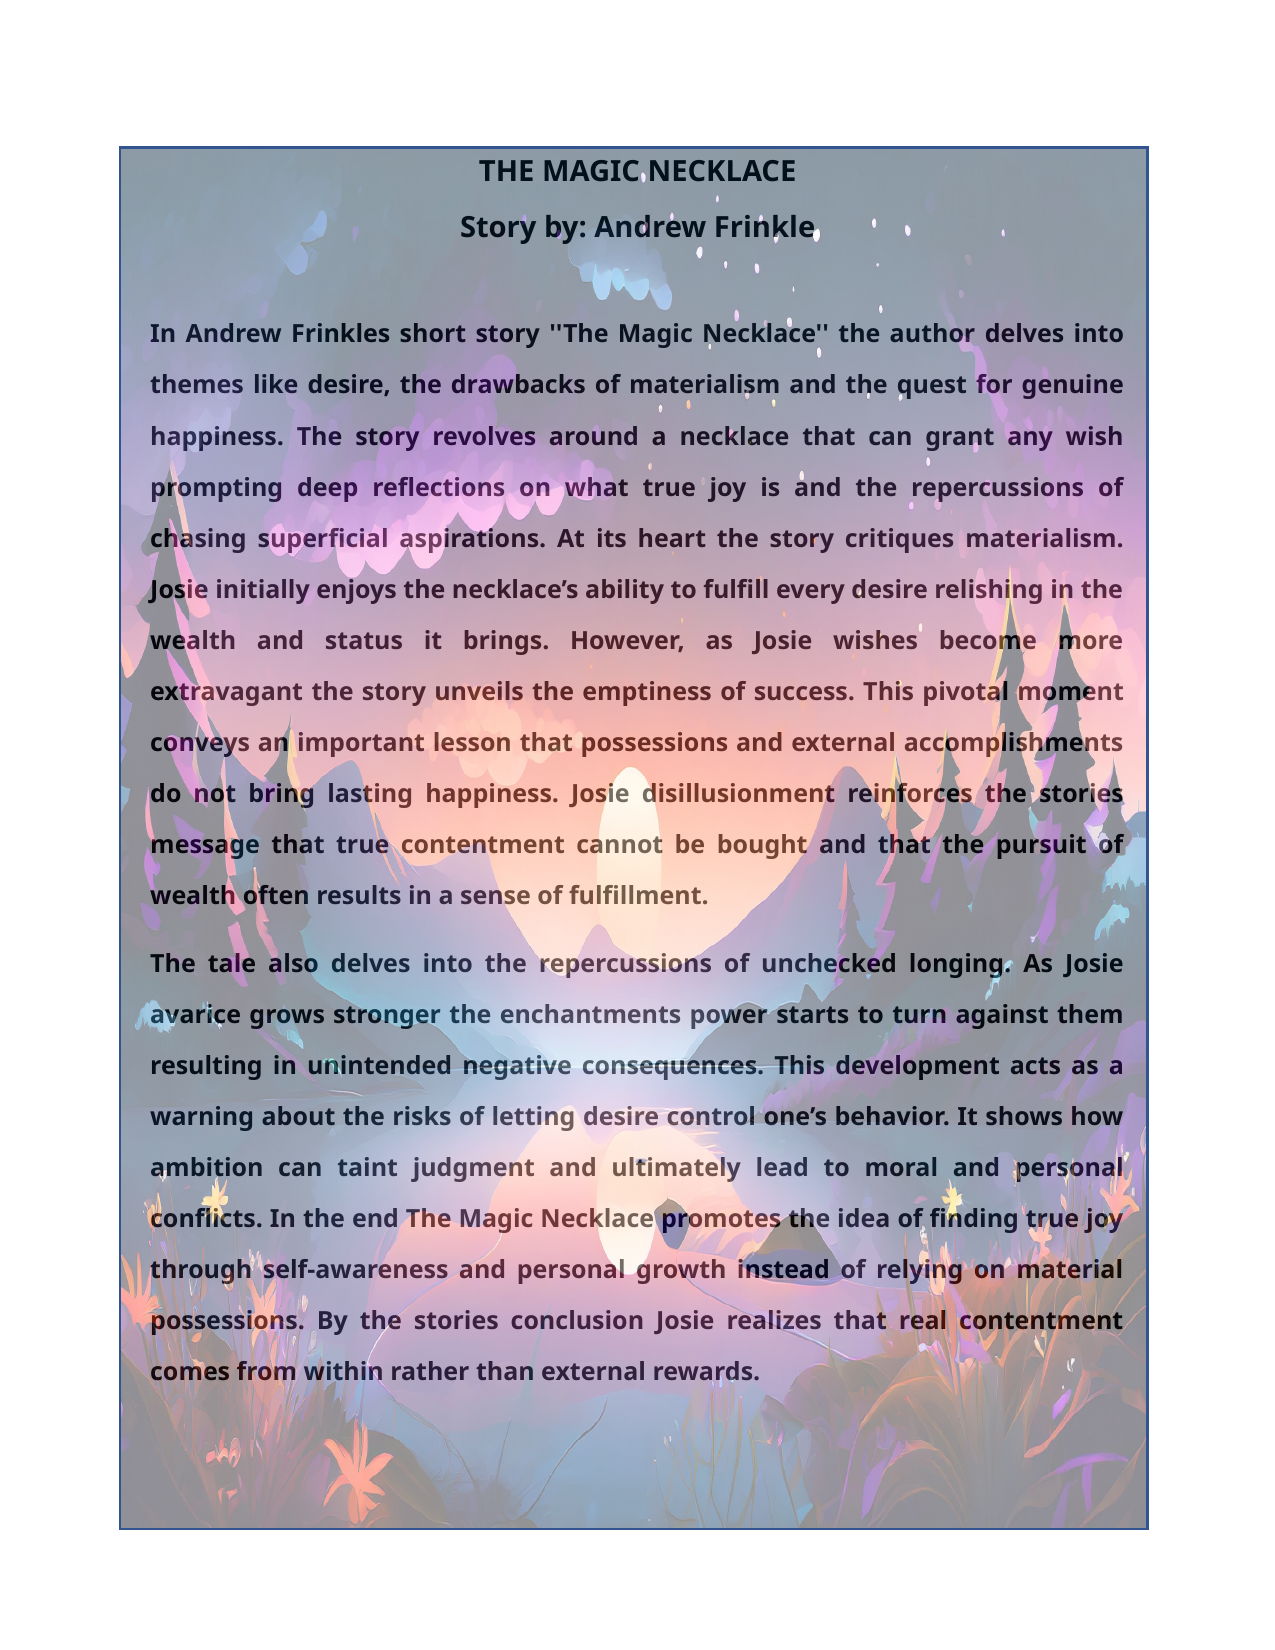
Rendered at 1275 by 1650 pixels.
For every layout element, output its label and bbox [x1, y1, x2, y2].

picture [1009, 737, 1013, 751]
picture [276, 1264, 289, 1278]
picture [1070, 379, 1082, 393]
picture [374, 482, 383, 496]
picture [417, 890, 430, 904]
picture [664, 1366, 677, 1380]
picture [318, 890, 327, 904]
picture [877, 530, 886, 547]
picture [721, 1157, 725, 1176]
picture [172, 1111, 184, 1125]
picture [458, 788, 471, 808]
picture [654, 221, 665, 237]
picture [580, 890, 592, 904]
picture [969, 584, 973, 598]
picture [792, 737, 805, 751]
picture [946, 584, 959, 598]
picture [1050, 533, 1062, 547]
picture [210, 887, 219, 904]
picture [325, 635, 335, 649]
picture [218, 482, 231, 502]
picture [906, 1162, 915, 1176]
picture [657, 686, 670, 700]
picture [602, 885, 617, 904]
picture [671, 581, 680, 598]
picture [728, 1213, 741, 1227]
picture [456, 325, 465, 342]
picture [453, 584, 466, 598]
picture [958, 1107, 966, 1125]
picture [331, 737, 344, 757]
picture [341, 1060, 345, 1074]
picture [577, 1315, 589, 1329]
picture [903, 1259, 907, 1278]
picture [549, 431, 561, 445]
picture [524, 431, 534, 445]
picture [224, 584, 237, 598]
picture [1022, 379, 1035, 399]
picture [677, 1366, 698, 1380]
picture [180, 1366, 201, 1380]
picture [470, 1162, 491, 1176]
picture [900, 1315, 909, 1329]
picture [612, 1213, 624, 1227]
picture [763, 579, 767, 598]
picture [207, 1009, 211, 1023]
picture [293, 324, 303, 342]
picture [882, 1111, 894, 1125]
picture [870, 533, 874, 547]
picture [639, 581, 648, 598]
picture [191, 1157, 204, 1176]
picture [1111, 737, 1121, 751]
picture [581, 1366, 594, 1380]
picture [1024, 431, 1037, 445]
picture [1101, 734, 1110, 751]
picture [246, 839, 259, 853]
picture [385, 584, 395, 598]
picture [867, 958, 880, 972]
picture [590, 839, 602, 853]
picture [696, 379, 705, 393]
picture [836, 1055, 849, 1074]
picture [500, 1111, 513, 1125]
picture [427, 783, 440, 802]
picture [604, 530, 613, 547]
picture [825, 785, 834, 802]
picture [259, 584, 263, 598]
picture [476, 1264, 489, 1278]
picture [655, 482, 664, 496]
picture [494, 431, 508, 445]
picture [575, 530, 584, 547]
picture [779, 958, 792, 972]
picture [175, 839, 188, 853]
picture [757, 1157, 761, 1176]
picture [890, 834, 903, 853]
picture [221, 1264, 234, 1284]
picture [328, 431, 341, 445]
picture [588, 477, 601, 496]
picture [356, 584, 369, 598]
picture [325, 1060, 338, 1074]
picture [678, 1213, 687, 1227]
picture [360, 839, 372, 853]
picture [563, 324, 577, 342]
picture [1080, 533, 1090, 547]
picture [841, 1264, 854, 1278]
picture [151, 324, 159, 342]
picture [957, 376, 966, 393]
picture [399, 737, 412, 751]
picture [434, 732, 438, 751]
picture [484, 584, 495, 598]
picture [834, 1312, 843, 1329]
picture [1040, 839, 1050, 853]
picture [721, 635, 731, 649]
picture [733, 839, 746, 853]
picture [846, 376, 855, 393]
picture [284, 834, 297, 853]
picture [1076, 836, 1085, 853]
picture [790, 1055, 803, 1074]
picture [161, 328, 174, 342]
picture [775, 431, 788, 445]
picture [712, 1108, 721, 1125]
picture [258, 737, 270, 751]
picture [218, 1366, 228, 1380]
picture [966, 958, 970, 972]
picture [821, 374, 834, 393]
picture [303, 533, 316, 547]
picture [165, 1009, 179, 1023]
picture [868, 584, 881, 598]
picture [906, 328, 918, 342]
picture [629, 1157, 633, 1176]
picture [881, 431, 893, 445]
picture [608, 431, 621, 445]
picture [1058, 1315, 1079, 1329]
picture [687, 1060, 700, 1074]
picture [545, 1004, 558, 1023]
picture [910, 953, 914, 972]
picture [434, 431, 443, 445]
picture [608, 1366, 621, 1380]
picture [384, 482, 397, 496]
picture [204, 1366, 217, 1380]
picture [830, 431, 842, 445]
picture [520, 734, 529, 751]
picture [405, 1111, 409, 1125]
picture [970, 635, 981, 649]
picture [1101, 1009, 1122, 1023]
picture [910, 1315, 923, 1329]
picture [318, 328, 322, 342]
picture [262, 379, 266, 393]
picture [281, 1213, 294, 1227]
picture [236, 1361, 247, 1380]
picture [187, 890, 199, 904]
picture [741, 1366, 751, 1380]
picture [737, 788, 750, 802]
picture [265, 431, 275, 445]
picture [789, 1210, 798, 1227]
picture [642, 783, 655, 802]
picture [916, 1162, 928, 1176]
picture [525, 1057, 534, 1074]
picture [1051, 1111, 1061, 1125]
picture [346, 1006, 355, 1023]
picture [443, 479, 452, 496]
picture [365, 1162, 369, 1176]
picture [274, 1060, 278, 1074]
picture [490, 788, 494, 802]
picture [472, 431, 485, 445]
picture [375, 683, 384, 700]
picture [655, 1162, 676, 1176]
picture [318, 1311, 331, 1329]
picture [680, 379, 693, 393]
picture [816, 1009, 825, 1023]
picture [491, 635, 495, 649]
picture [330, 1264, 351, 1278]
picture [705, 1213, 726, 1227]
picture [691, 1009, 704, 1029]
picture [650, 686, 654, 700]
picture [598, 533, 602, 547]
picture [489, 533, 493, 547]
picture [797, 836, 806, 853]
picture [349, 1162, 361, 1176]
picture [631, 379, 652, 393]
picture [223, 1111, 236, 1125]
picture [704, 324, 720, 342]
picture [582, 1060, 593, 1074]
picture [806, 379, 819, 393]
picture [260, 328, 281, 342]
picture [882, 788, 895, 802]
picture [718, 1060, 729, 1074]
picture [858, 1006, 867, 1023]
picture [262, 1111, 274, 1125]
picture [151, 1213, 162, 1227]
picture [151, 1162, 163, 1176]
picture [921, 1009, 930, 1023]
picture [464, 1060, 477, 1074]
picture [527, 533, 537, 547]
picture [152, 1060, 161, 1074]
picture [230, 839, 243, 859]
picture [680, 1315, 690, 1329]
picture [615, 788, 628, 802]
picture [446, 328, 455, 342]
picture [343, 1108, 352, 1125]
picture [986, 737, 999, 757]
picture [216, 533, 229, 547]
picture [545, 379, 556, 393]
picture [707, 379, 711, 393]
picture [512, 533, 525, 547]
picture [846, 1310, 859, 1329]
picture [474, 788, 487, 808]
picture [404, 581, 413, 598]
picture [552, 885, 563, 904]
picture [582, 1157, 595, 1176]
picture [537, 1111, 541, 1125]
picture [669, 1009, 679, 1023]
picture [1047, 1162, 1056, 1176]
picture [680, 1111, 693, 1125]
picture [545, 160, 567, 181]
picture [712, 1259, 725, 1278]
picture [263, 1264, 273, 1278]
picture [250, 783, 263, 802]
picture [348, 839, 357, 853]
picture [528, 788, 538, 802]
picture [1103, 958, 1107, 972]
picture [422, 1060, 435, 1074]
picture [1082, 1315, 1095, 1329]
picture [375, 839, 388, 853]
picture [588, 1264, 601, 1278]
picture [152, 1315, 165, 1335]
picture [255, 374, 259, 393]
picture [752, 323, 765, 342]
picture [934, 323, 947, 342]
picture [738, 1264, 742, 1278]
picture [666, 482, 678, 496]
picture [912, 533, 924, 547]
picture [955, 635, 968, 649]
picture [898, 1213, 911, 1227]
picture [965, 328, 974, 342]
picture [392, 1366, 401, 1380]
picture [163, 1259, 176, 1278]
picture [976, 584, 986, 598]
picture [530, 635, 540, 649]
picture [890, 1162, 903, 1176]
picture [728, 1315, 737, 1329]
picture [914, 584, 927, 598]
picture [724, 958, 737, 972]
picture [417, 1363, 426, 1380]
picture [997, 783, 1010, 802]
picture [851, 1111, 864, 1125]
picture [702, 788, 714, 802]
picture [603, 1264, 615, 1278]
picture [746, 1264, 759, 1278]
picture [1117, 1259, 1121, 1278]
picture [833, 635, 854, 649]
picture [1108, 1213, 1122, 1233]
picture [483, 1213, 495, 1227]
picture [618, 479, 627, 496]
picture [504, 890, 514, 904]
picture [269, 958, 281, 972]
picture [604, 635, 625, 649]
picture [513, 579, 517, 598]
picture [802, 328, 815, 342]
picture [664, 737, 674, 751]
picture [791, 215, 796, 237]
picture [879, 681, 892, 700]
picture [625, 579, 629, 598]
picture [368, 1264, 377, 1278]
picture [681, 328, 692, 342]
picture [333, 1363, 342, 1380]
picture [990, 1057, 999, 1074]
picture [858, 374, 871, 393]
picture [289, 630, 302, 649]
picture [991, 1264, 1004, 1278]
picture [610, 374, 621, 393]
picture [561, 1009, 573, 1023]
picture [539, 839, 552, 853]
picture [876, 1213, 888, 1227]
picture [327, 1366, 331, 1380]
picture [716, 737, 726, 751]
picture [370, 584, 384, 604]
picture [150, 890, 171, 904]
picture [479, 1060, 492, 1074]
picture [542, 1060, 556, 1074]
picture [962, 737, 983, 751]
picture [1109, 958, 1122, 972]
picture [258, 885, 277, 904]
picture [548, 584, 561, 598]
picture [856, 479, 865, 496]
picture [897, 379, 910, 399]
picture [767, 323, 771, 342]
picture [559, 374, 572, 393]
picture [362, 686, 372, 700]
picture [623, 686, 636, 706]
picture [896, 783, 907, 802]
picture [799, 221, 814, 237]
picture [718, 482, 731, 496]
picture [649, 584, 663, 604]
picture [498, 160, 515, 181]
picture [162, 1060, 175, 1074]
picture [1008, 482, 1018, 496]
picture [509, 1162, 522, 1176]
picture [933, 1264, 946, 1278]
picture [533, 683, 542, 700]
picture [306, 737, 327, 751]
picture [668, 958, 681, 972]
picture [676, 834, 689, 853]
picture [923, 482, 936, 496]
picture [667, 1111, 678, 1125]
picture [926, 431, 939, 451]
picture [1019, 686, 1040, 700]
picture [499, 328, 512, 342]
picture [399, 958, 409, 972]
picture [866, 1162, 887, 1176]
picture [164, 528, 177, 547]
picture [524, 1315, 537, 1329]
picture [278, 1106, 291, 1125]
picture [402, 686, 425, 706]
picture [626, 635, 639, 649]
picture [368, 428, 377, 445]
picture [462, 482, 475, 496]
picture [467, 686, 481, 700]
picture [869, 1009, 882, 1023]
picture [266, 584, 278, 598]
picture [185, 324, 202, 342]
picture [292, 1162, 304, 1176]
picture [564, 482, 585, 496]
picture [669, 376, 678, 393]
picture [398, 788, 411, 808]
picture [1094, 1264, 1098, 1278]
picture [567, 584, 577, 598]
picture [1038, 1213, 1047, 1227]
picture [561, 221, 577, 244]
picture [592, 1006, 601, 1023]
picture [815, 1259, 828, 1278]
picture [654, 1264, 676, 1278]
picture [943, 836, 952, 853]
picture [1010, 1060, 1022, 1074]
picture [1041, 958, 1051, 972]
picture [410, 1162, 418, 1182]
picture [612, 1060, 625, 1074]
picture [410, 890, 414, 904]
picture [859, 533, 868, 547]
picture [1034, 482, 1038, 496]
picture [735, 681, 746, 700]
picture [785, 1264, 798, 1278]
picture [629, 885, 633, 904]
picture [973, 958, 986, 972]
picture [706, 635, 718, 649]
picture [221, 885, 234, 904]
picture [560, 686, 573, 700]
picture [546, 215, 561, 237]
picture [989, 579, 1002, 598]
picture [964, 1208, 977, 1227]
picture [671, 1060, 683, 1074]
picture [893, 1006, 902, 1023]
picture [237, 328, 259, 342]
picture [515, 635, 528, 655]
picture [583, 686, 596, 700]
picture [1016, 737, 1026, 751]
picture [597, 958, 606, 972]
picture [203, 630, 207, 649]
picture [863, 635, 873, 649]
picture [925, 1315, 937, 1329]
picture [599, 1111, 612, 1125]
picture [969, 482, 978, 496]
picture [938, 482, 951, 502]
picture [979, 482, 990, 496]
picture [345, 584, 353, 604]
picture [720, 1009, 741, 1023]
picture [946, 788, 959, 802]
picture [623, 160, 638, 181]
picture [317, 584, 330, 598]
picture [912, 1208, 923, 1227]
picture [613, 1315, 626, 1329]
picture [1081, 581, 1090, 598]
picture [220, 1213, 231, 1227]
picture [750, 839, 762, 853]
picture [715, 584, 727, 598]
picture [681, 431, 694, 445]
picture [810, 533, 833, 553]
picture [1032, 533, 1041, 547]
picture [849, 788, 858, 802]
picture [1094, 379, 1107, 393]
picture [425, 1106, 438, 1125]
picture [657, 328, 670, 348]
picture [187, 635, 199, 649]
picture [1109, 1060, 1121, 1074]
picture [555, 1366, 569, 1380]
picture [414, 839, 427, 853]
picture [538, 890, 551, 904]
picture [328, 482, 341, 496]
picture [217, 379, 230, 393]
picture [569, 160, 589, 181]
picture [1067, 1264, 1080, 1278]
picture [774, 1261, 783, 1278]
picture [1099, 839, 1112, 853]
picture [654, 1366, 663, 1380]
picture [331, 1213, 344, 1227]
picture [203, 885, 207, 904]
picture [444, 1366, 457, 1380]
picture [620, 958, 632, 972]
picture [346, 533, 357, 547]
picture [898, 431, 911, 445]
picture [1079, 788, 1088, 802]
picture [1026, 1009, 1036, 1023]
picture [163, 1213, 176, 1227]
picture [179, 683, 188, 700]
picture [525, 1108, 534, 1125]
picture [731, 221, 742, 237]
picture [196, 1009, 205, 1023]
picture [331, 953, 344, 972]
picture [172, 890, 185, 904]
picture [353, 1213, 366, 1227]
picture [640, 1213, 653, 1227]
picture [368, 1213, 381, 1227]
picture [457, 431, 471, 445]
picture [783, 686, 794, 700]
picture [924, 788, 944, 802]
picture [890, 732, 894, 751]
picture [369, 1366, 382, 1380]
picture [682, 584, 695, 598]
picture [859, 788, 872, 802]
picture [869, 431, 880, 445]
picture [437, 1055, 450, 1074]
picture [633, 584, 637, 598]
picture [468, 379, 477, 393]
picture [577, 1009, 590, 1023]
picture [1084, 1213, 1092, 1233]
picture [852, 953, 865, 972]
picture [324, 379, 337, 393]
picture [896, 1055, 900, 1074]
picture [730, 1060, 743, 1074]
picture [1101, 1264, 1113, 1278]
picture [883, 584, 893, 598]
picture [1041, 1264, 1053, 1278]
picture [505, 681, 509, 700]
picture [459, 1264, 471, 1278]
picture [460, 1366, 469, 1380]
picture [754, 788, 767, 802]
picture [614, 1111, 624, 1125]
picture [638, 839, 651, 853]
picture [223, 737, 237, 757]
picture [753, 221, 768, 237]
picture [1074, 958, 1087, 972]
picture [1113, 834, 1124, 853]
picture [515, 1213, 519, 1227]
picture [245, 686, 258, 706]
picture [1020, 482, 1030, 496]
picture [803, 428, 812, 445]
picture [1063, 954, 1071, 977]
picture [457, 839, 470, 853]
picture [688, 686, 698, 700]
picture [1013, 788, 1026, 802]
picture [674, 328, 678, 342]
picture [936, 584, 945, 598]
picture [233, 479, 242, 496]
picture [1057, 482, 1070, 496]
picture [249, 1162, 262, 1176]
picture [1003, 1009, 1007, 1023]
picture [673, 686, 686, 700]
picture [949, 328, 962, 342]
picture [1053, 839, 1065, 853]
picture [378, 1264, 391, 1278]
picture [1097, 788, 1110, 802]
picture [338, 632, 347, 649]
picture [1070, 839, 1074, 853]
picture [180, 533, 192, 547]
picture [535, 584, 546, 598]
picture [637, 737, 650, 751]
picture [487, 1315, 497, 1329]
picture [360, 1312, 369, 1329]
picture [769, 1213, 779, 1227]
picture [199, 431, 212, 451]
picture [1005, 530, 1014, 547]
picture [563, 734, 572, 751]
picture [465, 1315, 469, 1329]
picture [955, 834, 968, 853]
picture [836, 686, 846, 700]
picture [783, 1315, 793, 1329]
picture [512, 686, 522, 700]
picture [637, 1264, 650, 1284]
picture [960, 1315, 971, 1329]
picture [217, 584, 221, 598]
picture [985, 323, 998, 342]
picture [360, 533, 364, 547]
picture [352, 1264, 364, 1278]
picture [936, 1111, 945, 1125]
picture [430, 482, 441, 496]
picture [394, 1111, 403, 1125]
picture [550, 1162, 562, 1176]
picture [941, 1310, 945, 1329]
picture [179, 1264, 188, 1278]
picture [621, 885, 625, 904]
picture [364, 632, 373, 649]
picture [705, 1162, 718, 1176]
picture [956, 1009, 968, 1023]
picture [762, 1264, 772, 1278]
picture [222, 431, 235, 445]
picture [782, 834, 795, 853]
picture [504, 1366, 516, 1380]
picture [821, 734, 830, 751]
picture [521, 160, 533, 181]
picture [809, 686, 822, 700]
picture [352, 379, 356, 393]
picture [167, 1315, 180, 1329]
picture [452, 686, 465, 700]
picture [477, 218, 488, 237]
picture [795, 482, 807, 496]
picture [798, 635, 811, 649]
picture [444, 533, 448, 547]
picture [1082, 686, 1095, 700]
picture [566, 958, 579, 978]
picture [581, 958, 594, 972]
picture [151, 533, 162, 547]
picture [497, 953, 510, 972]
picture [737, 737, 749, 751]
picture [540, 1315, 553, 1329]
picture [310, 1111, 322, 1125]
picture [639, 635, 653, 649]
picture [342, 890, 352, 904]
picture [397, 477, 408, 496]
picture [415, 1009, 428, 1023]
picture [837, 1009, 847, 1023]
picture [1046, 737, 1067, 751]
picture [597, 1366, 606, 1380]
picture [297, 1259, 308, 1278]
picture [682, 482, 695, 496]
picture [489, 221, 505, 237]
picture [691, 839, 704, 853]
picture [391, 635, 401, 649]
picture [1016, 533, 1029, 547]
picture [1109, 328, 1122, 342]
picture [431, 584, 444, 598]
picture [627, 1009, 640, 1023]
picture [652, 431, 664, 445]
picture [572, 631, 587, 649]
picture [191, 686, 200, 700]
picture [316, 1264, 328, 1278]
picture [943, 431, 952, 445]
picture [455, 482, 459, 496]
picture [1040, 788, 1050, 802]
picture [382, 788, 395, 802]
picture [783, 160, 795, 181]
picture [895, 533, 908, 553]
picture [889, 533, 893, 547]
picture [1072, 482, 1082, 496]
picture [845, 1208, 858, 1227]
picture [473, 890, 486, 904]
picture [753, 1315, 765, 1329]
picture [928, 533, 941, 547]
picture [905, 1009, 917, 1023]
picture [883, 482, 896, 496]
picture [247, 1060, 260, 1080]
picture [478, 482, 491, 496]
picture [882, 953, 895, 972]
picture [561, 1213, 574, 1227]
picture [942, 533, 952, 547]
picture [202, 839, 212, 853]
picture [384, 1208, 397, 1227]
picture [643, 1009, 656, 1023]
picture [441, 737, 454, 751]
picture [233, 1210, 242, 1227]
picture [808, 953, 821, 972]
picture [691, 887, 700, 904]
picture [738, 1315, 751, 1329]
picture [520, 1366, 533, 1380]
picture [225, 1060, 229, 1074]
picture [570, 1310, 574, 1329]
picture [559, 1264, 569, 1278]
picture [488, 1361, 501, 1380]
picture [912, 1111, 916, 1125]
picture [1095, 431, 1105, 445]
picture [650, 160, 668, 181]
picture [151, 1366, 162, 1380]
picture [313, 1009, 323, 1023]
picture [1101, 1111, 1122, 1125]
picture [1013, 584, 1026, 598]
picture [498, 788, 511, 802]
picture [685, 958, 698, 972]
picture [493, 1162, 506, 1176]
picture [669, 533, 681, 547]
picture [514, 1108, 523, 1125]
picture [716, 1361, 738, 1380]
picture [799, 1264, 811, 1278]
picture [376, 635, 388, 649]
picture [516, 328, 539, 348]
picture [366, 533, 378, 547]
picture [1086, 1162, 1099, 1176]
picture [299, 737, 303, 751]
picture [1038, 379, 1051, 393]
picture [700, 1261, 709, 1278]
picture [194, 1315, 204, 1329]
picture [755, 1213, 768, 1227]
picture [238, 431, 251, 445]
picture [988, 1213, 1001, 1227]
picture [961, 579, 965, 598]
picture [835, 1162, 848, 1176]
picture [904, 584, 913, 598]
picture [151, 376, 160, 393]
picture [737, 379, 741, 393]
picture [595, 1060, 608, 1074]
picture [355, 1106, 368, 1125]
picture [498, 686, 502, 700]
picture [847, 737, 856, 751]
picture [372, 734, 381, 751]
picture [279, 890, 292, 904]
picture [416, 482, 429, 496]
picture [542, 1209, 558, 1227]
picture [194, 737, 208, 751]
picture [768, 732, 781, 751]
picture [566, 431, 588, 445]
picture [744, 379, 754, 393]
picture [325, 1108, 334, 1125]
picture [239, 1111, 252, 1131]
picture [242, 958, 255, 972]
picture [214, 1159, 223, 1176]
picture [150, 1111, 171, 1125]
picture [811, 482, 824, 496]
picture [796, 1111, 809, 1125]
picture [987, 1009, 999, 1023]
picture [989, 1315, 1002, 1329]
picture [460, 1209, 479, 1227]
picture [341, 323, 354, 342]
picture [462, 1004, 475, 1023]
picture [896, 1111, 910, 1125]
picture [194, 584, 207, 598]
picture [356, 431, 366, 445]
picture [627, 1111, 631, 1125]
picture [1066, 528, 1070, 547]
picture [1052, 785, 1061, 802]
picture [983, 635, 996, 649]
picture [349, 1060, 362, 1074]
picture [961, 788, 971, 802]
picture [532, 732, 545, 751]
picture [368, 1009, 381, 1023]
picture [409, 1264, 422, 1278]
picture [378, 328, 388, 342]
picture [383, 737, 395, 751]
picture [745, 221, 750, 237]
picture [880, 1060, 893, 1074]
picture [1038, 1057, 1047, 1074]
picture [969, 1162, 982, 1176]
picture [493, 482, 503, 496]
picture [779, 1162, 791, 1176]
picture [375, 788, 379, 802]
picture [180, 1009, 192, 1023]
picture [150, 635, 171, 649]
picture [461, 216, 475, 237]
picture [248, 1366, 257, 1380]
picture [734, 1111, 747, 1125]
picture [334, 1009, 344, 1023]
picture [182, 958, 195, 972]
picture [277, 1009, 290, 1023]
picture [783, 530, 792, 547]
picture [730, 374, 734, 393]
picture [247, 581, 256, 598]
picture [665, 221, 680, 237]
picture [773, 215, 789, 237]
picture [201, 686, 213, 700]
picture [789, 1006, 798, 1023]
picture [627, 1060, 637, 1074]
picture [159, 584, 172, 598]
picture [401, 839, 412, 853]
picture [606, 1315, 610, 1329]
picture [867, 1106, 880, 1125]
picture [984, 428, 993, 445]
picture [1017, 323, 1021, 342]
picture [232, 379, 242, 393]
picture [919, 1060, 932, 1080]
picture [781, 1111, 794, 1125]
picture [258, 1366, 271, 1380]
picture [676, 890, 689, 904]
picture [394, 1264, 407, 1278]
picture [624, 426, 637, 445]
picture [272, 836, 281, 853]
picture [253, 482, 266, 496]
picture [981, 1213, 985, 1227]
picture [148, 580, 156, 603]
picture [190, 1060, 202, 1074]
picture [227, 1009, 240, 1023]
picture [607, 958, 618, 972]
picture [537, 1060, 541, 1074]
picture [168, 482, 190, 496]
picture [694, 783, 698, 802]
picture [795, 958, 806, 972]
picture [268, 482, 281, 502]
picture [593, 1315, 603, 1329]
picture [762, 482, 766, 496]
picture [717, 530, 726, 547]
picture [252, 431, 262, 445]
picture [344, 482, 357, 502]
picture [1056, 1261, 1065, 1278]
picture [1098, 1315, 1111, 1329]
picture [624, 1366, 636, 1380]
picture [372, 1310, 385, 1329]
picture [642, 328, 654, 342]
picture [688, 1213, 701, 1227]
picture [520, 482, 533, 496]
picture [436, 686, 448, 700]
picture [1069, 1004, 1082, 1023]
picture [431, 839, 444, 853]
picture [379, 431, 392, 445]
picture [913, 482, 922, 496]
picture [349, 635, 361, 649]
picture [254, 1315, 267, 1329]
picture [574, 379, 584, 393]
picture [363, 785, 372, 802]
picture [215, 431, 219, 445]
picture [414, 1315, 424, 1329]
picture [932, 1157, 936, 1176]
picture [432, 958, 445, 972]
picture [324, 681, 337, 700]
picture [699, 1366, 711, 1380]
picture [415, 734, 424, 751]
picture [629, 1315, 642, 1329]
picture [444, 431, 457, 445]
picture [469, 584, 482, 598]
picture [518, 1264, 531, 1284]
picture [877, 1312, 886, 1329]
picture [1038, 328, 1051, 342]
picture [971, 1009, 984, 1029]
picture [831, 737, 844, 751]
picture [681, 221, 706, 237]
picture [909, 1264, 923, 1284]
picture [245, 482, 249, 496]
picture [488, 325, 497, 342]
picture [406, 1055, 419, 1074]
picture [1069, 737, 1082, 751]
picture [906, 635, 916, 649]
picture [1031, 1315, 1044, 1329]
picture [508, 221, 535, 244]
picture [820, 839, 832, 853]
picture [429, 1361, 442, 1380]
picture [222, 1315, 232, 1329]
picture [724, 1111, 733, 1125]
picture [985, 785, 994, 802]
picture [706, 1009, 719, 1023]
picture [655, 533, 668, 547]
picture [723, 328, 736, 342]
picture [768, 482, 778, 496]
picture [694, 1315, 698, 1329]
picture [293, 683, 302, 700]
picture [174, 584, 184, 598]
picture [495, 533, 508, 547]
picture [438, 1315, 451, 1329]
picture [180, 1213, 193, 1227]
picture [616, 221, 631, 237]
picture [874, 737, 886, 751]
picture [1026, 1210, 1035, 1227]
picture [1031, 1162, 1044, 1176]
picture [777, 584, 790, 598]
picture [958, 1060, 971, 1074]
picture [284, 379, 297, 393]
picture [1008, 431, 1020, 445]
picture [974, 1060, 987, 1074]
picture [1113, 1312, 1122, 1329]
picture [645, 1111, 658, 1125]
picture [304, 958, 317, 972]
picture [1052, 328, 1062, 342]
picture [944, 379, 954, 393]
picture [531, 1009, 542, 1023]
picture [313, 426, 326, 445]
picture [1057, 1162, 1067, 1176]
picture [791, 635, 795, 649]
picture [974, 1264, 987, 1278]
picture [816, 1213, 829, 1227]
picture [986, 379, 999, 393]
picture [796, 686, 807, 700]
picture [204, 328, 217, 342]
picture [431, 1009, 440, 1023]
picture [477, 1009, 490, 1023]
picture [363, 953, 367, 972]
picture [1098, 325, 1107, 342]
picture [166, 953, 179, 972]
picture [595, 379, 608, 393]
picture [718, 834, 731, 853]
picture [195, 788, 208, 802]
picture [801, 1208, 814, 1227]
picture [257, 635, 269, 649]
picture [703, 579, 714, 598]
picture [208, 955, 217, 972]
picture [272, 533, 284, 547]
picture [425, 635, 429, 649]
picture [922, 325, 931, 342]
picture [739, 953, 750, 972]
picture [556, 1315, 567, 1329]
picture [335, 788, 347, 802]
picture [1083, 1264, 1092, 1278]
picture [500, 839, 521, 853]
picture [447, 955, 456, 972]
picture [613, 1162, 625, 1176]
picture [523, 839, 536, 853]
picture [517, 890, 530, 904]
picture [919, 737, 930, 751]
picture [742, 1009, 755, 1023]
picture [510, 431, 523, 445]
picture [429, 533, 442, 553]
picture [412, 1111, 422, 1125]
picture [990, 533, 1002, 547]
picture [902, 686, 912, 700]
picture [292, 958, 302, 972]
picture [356, 890, 368, 904]
picture [605, 1208, 609, 1227]
picture [400, 376, 409, 393]
picture [151, 1009, 163, 1023]
picture [878, 836, 887, 853]
picture [237, 1259, 250, 1278]
picture [384, 958, 397, 972]
picture [1093, 579, 1106, 598]
picture [815, 1111, 825, 1125]
picture [488, 836, 497, 853]
picture [1083, 635, 1096, 649]
picture [315, 1208, 328, 1227]
picture [967, 533, 988, 547]
picture [481, 737, 494, 751]
picture [151, 1261, 160, 1278]
picture [304, 1210, 313, 1227]
picture [277, 686, 290, 700]
picture [665, 1315, 678, 1329]
picture [873, 379, 886, 393]
picture [764, 1111, 777, 1125]
picture [461, 890, 471, 904]
picture [210, 788, 223, 802]
picture [557, 529, 574, 547]
picture [753, 737, 766, 751]
picture [810, 788, 823, 802]
picture [396, 431, 419, 451]
picture [861, 1213, 874, 1227]
picture [494, 1060, 507, 1080]
picture [479, 160, 494, 181]
picture [400, 533, 412, 547]
picture [555, 836, 564, 853]
picture [1109, 426, 1122, 445]
picture [1013, 839, 1025, 853]
picture [1059, 686, 1080, 700]
picture [498, 1213, 511, 1233]
picture [542, 1366, 555, 1380]
picture [422, 1162, 434, 1176]
picture [569, 885, 580, 904]
picture [372, 1162, 385, 1176]
picture [362, 737, 371, 751]
picture [654, 1311, 662, 1334]
picture [768, 686, 780, 700]
picture [183, 431, 196, 451]
picture [976, 683, 985, 700]
picture [863, 682, 877, 700]
picture [238, 737, 248, 751]
picture [345, 1361, 358, 1380]
picture [437, 1264, 447, 1278]
picture [333, 584, 346, 598]
picture [383, 528, 387, 547]
picture [800, 1009, 812, 1023]
picture [1059, 584, 1072, 598]
picture [1011, 1009, 1024, 1023]
picture [634, 215, 649, 237]
picture [903, 1060, 916, 1074]
picture [839, 1213, 843, 1227]
picture [499, 635, 512, 649]
picture [776, 1315, 780, 1329]
picture [1043, 533, 1047, 547]
picture [1003, 379, 1012, 393]
picture [876, 630, 889, 649]
picture [241, 584, 245, 598]
picture [606, 839, 619, 853]
picture [1099, 635, 1108, 649]
picture [1004, 1213, 1017, 1233]
picture [477, 1363, 486, 1380]
picture [582, 737, 595, 757]
picture [1002, 732, 1006, 751]
picture [635, 1111, 644, 1125]
picture [1003, 681, 1007, 700]
picture [639, 528, 652, 547]
picture [821, 584, 844, 604]
picture [597, 885, 601, 904]
picture [858, 737, 871, 751]
picture [736, 579, 751, 598]
picture [726, 1162, 740, 1182]
picture [462, 533, 474, 547]
picture [560, 1111, 573, 1131]
picture [696, 530, 705, 547]
picture [700, 1315, 713, 1329]
picture [728, 160, 741, 181]
picture [456, 737, 466, 751]
picture [940, 630, 953, 649]
picture [845, 428, 854, 445]
picture [745, 533, 758, 547]
picture [388, 1315, 401, 1329]
picture [1094, 533, 1115, 547]
picture [167, 788, 180, 802]
picture [369, 958, 383, 972]
picture [152, 482, 165, 502]
picture [826, 477, 839, 496]
picture [764, 1162, 777, 1176]
picture [666, 788, 676, 802]
picture [754, 686, 764, 700]
picture [861, 1315, 873, 1329]
picture [489, 426, 493, 445]
picture [794, 533, 807, 547]
picture [282, 1060, 295, 1074]
picture [652, 737, 662, 751]
picture [1029, 1111, 1050, 1125]
picture [513, 958, 526, 972]
picture [549, 1264, 558, 1278]
picture [437, 1157, 450, 1176]
picture [751, 631, 759, 654]
picture [1114, 683, 1123, 700]
picture [460, 1111, 473, 1125]
picture [973, 1315, 986, 1329]
picture [566, 1162, 579, 1176]
picture [308, 374, 321, 393]
picture [402, 1366, 414, 1380]
picture [491, 1259, 504, 1278]
picture [640, 1060, 653, 1074]
picture [1030, 839, 1039, 853]
picture [1085, 737, 1098, 751]
picture [473, 839, 486, 853]
picture [232, 1162, 245, 1176]
picture [702, 1060, 715, 1074]
picture [810, 1315, 820, 1329]
picture [478, 379, 490, 393]
picture [917, 958, 930, 972]
picture [1065, 1213, 1078, 1227]
picture [679, 788, 683, 802]
picture [452, 533, 461, 547]
picture [1042, 686, 1055, 700]
picture [220, 323, 233, 342]
picture [1083, 328, 1096, 342]
picture [789, 328, 800, 342]
picture [293, 1111, 306, 1125]
picture [295, 584, 309, 604]
picture [855, 1259, 866, 1278]
picture [999, 1106, 1012, 1125]
picture [205, 1264, 217, 1278]
picture [948, 1264, 961, 1284]
picture [372, 885, 376, 904]
picture [590, 635, 603, 649]
picture [790, 584, 804, 598]
picture [778, 635, 788, 649]
picture [932, 1009, 945, 1023]
picture [200, 1111, 213, 1125]
picture [839, 325, 848, 342]
picture [429, 328, 442, 342]
picture [622, 839, 635, 853]
picture [591, 160, 608, 181]
picture [660, 890, 673, 904]
picture [987, 686, 999, 700]
picture [891, 635, 904, 649]
picture [866, 328, 879, 342]
picture [163, 374, 176, 393]
picture [416, 579, 429, 598]
picture [714, 379, 726, 393]
picture [194, 379, 215, 393]
picture [620, 1259, 624, 1278]
picture [288, 533, 301, 553]
picture [1112, 788, 1122, 802]
picture [1065, 431, 1086, 445]
picture [213, 1057, 222, 1074]
picture [285, 788, 298, 802]
picture [1070, 1162, 1083, 1176]
picture [790, 379, 802, 393]
picture [361, 1366, 365, 1380]
picture [611, 160, 620, 181]
picture [226, 785, 235, 802]
picture [364, 1057, 373, 1074]
picture [540, 788, 550, 802]
picture [1109, 584, 1122, 598]
picture [584, 1106, 597, 1125]
picture [769, 1310, 773, 1329]
picture [678, 737, 682, 751]
picture [414, 323, 427, 342]
picture [594, 328, 607, 342]
picture [379, 887, 388, 904]
picture [247, 1315, 251, 1329]
picture [364, 328, 377, 342]
picture [805, 584, 818, 598]
picture [914, 379, 926, 393]
picture [919, 1111, 932, 1125]
picture [824, 958, 837, 972]
picture [674, 160, 686, 181]
picture [286, 1315, 296, 1329]
picture [274, 635, 287, 649]
picture [384, 1009, 397, 1023]
picture [961, 686, 974, 700]
picture [318, 533, 327, 547]
picture [295, 890, 308, 904]
picture [1049, 1060, 1059, 1074]
picture [896, 686, 900, 700]
picture [1015, 1315, 1028, 1329]
picture [428, 379, 441, 393]
picture [172, 635, 185, 649]
picture [371, 1111, 384, 1125]
picture [953, 431, 965, 445]
picture [303, 1366, 324, 1380]
picture [167, 431, 179, 445]
picture [592, 431, 604, 445]
picture [347, 958, 360, 972]
picture [1063, 788, 1076, 802]
picture [795, 1315, 808, 1329]
picture [640, 1361, 644, 1380]
picture [150, 954, 164, 972]
picture [1052, 584, 1056, 598]
picture [969, 431, 982, 445]
picture [1023, 635, 1036, 649]
picture [925, 1264, 929, 1278]
picture [516, 1009, 529, 1023]
picture [757, 379, 778, 393]
picture [770, 533, 780, 547]
picture [178, 379, 191, 393]
picture [164, 686, 178, 700]
picture [619, 324, 638, 342]
picture [415, 533, 425, 547]
picture [989, 958, 1002, 978]
picture [1118, 1157, 1122, 1176]
picture [493, 1106, 497, 1125]
picture [638, 683, 647, 700]
picture [845, 533, 856, 547]
picture [968, 1108, 977, 1125]
picture [521, 1213, 532, 1227]
picture [851, 834, 864, 853]
picture [852, 1060, 865, 1074]
picture [930, 379, 943, 393]
picture [765, 839, 778, 859]
picture [339, 379, 349, 393]
picture [770, 788, 791, 802]
picture [576, 1213, 587, 1227]
picture [579, 323, 592, 342]
picture [400, 1009, 413, 1029]
picture [597, 737, 610, 751]
picture [427, 1312, 436, 1329]
picture [274, 737, 287, 751]
picture [777, 1009, 787, 1023]
picture [1059, 635, 1080, 649]
picture [701, 737, 714, 751]
picture [595, 788, 605, 802]
picture [1086, 379, 1090, 393]
picture [357, 323, 361, 342]
picture [570, 1363, 579, 1380]
picture [655, 635, 668, 649]
picture [221, 630, 234, 649]
picture [940, 686, 944, 700]
picture [497, 737, 510, 751]
picture [208, 533, 212, 547]
picture [986, 1111, 996, 1125]
picture [924, 686, 937, 706]
picture [291, 1009, 312, 1023]
picture [226, 1162, 230, 1176]
picture [151, 686, 164, 700]
picture [731, 788, 735, 802]
picture [1075, 328, 1079, 342]
picture [948, 1213, 961, 1227]
picture [904, 737, 916, 751]
picture [472, 1315, 485, 1329]
picture [1087, 1060, 1097, 1074]
picture [446, 836, 455, 853]
picture [602, 579, 615, 598]
picture [953, 1162, 965, 1176]
picture [874, 788, 878, 802]
picture [1109, 635, 1122, 649]
picture [1022, 328, 1036, 342]
picture [424, 1264, 434, 1278]
picture [603, 482, 615, 496]
picture [258, 533, 268, 547]
picture [325, 328, 338, 342]
picture [232, 1060, 245, 1074]
picture [309, 1060, 321, 1074]
picture [805, 737, 819, 751]
picture [999, 635, 1020, 649]
picture [550, 958, 563, 972]
picture [480, 635, 489, 649]
picture [210, 737, 223, 751]
picture [400, 328, 410, 342]
picture [732, 482, 746, 502]
picture [498, 579, 511, 598]
picture [1089, 431, 1093, 445]
picture [152, 839, 173, 853]
picture [1018, 1264, 1039, 1278]
picture [586, 584, 598, 598]
picture [536, 482, 549, 496]
picture [520, 584, 532, 598]
picture [468, 737, 478, 751]
picture [1072, 1106, 1085, 1125]
picture [230, 686, 242, 700]
picture [299, 839, 311, 853]
picture [717, 788, 727, 802]
picture [277, 788, 281, 802]
picture [921, 836, 930, 853]
picture [856, 635, 860, 649]
picture [852, 579, 865, 598]
picture [476, 328, 486, 342]
picture [679, 1162, 691, 1176]
picture [312, 683, 321, 700]
picture [1087, 1111, 1100, 1125]
picture [985, 1157, 998, 1176]
picture [282, 579, 286, 598]
picture [298, 477, 311, 496]
picture [279, 1162, 290, 1176]
picture [313, 482, 326, 496]
picture [492, 379, 513, 393]
picture [906, 839, 918, 853]
picture [544, 681, 557, 700]
picture [451, 374, 464, 393]
picture [612, 737, 622, 751]
picture [485, 955, 494, 972]
picture [292, 1259, 296, 1278]
picture [558, 1060, 571, 1074]
picture [338, 1159, 347, 1176]
picture [346, 737, 359, 751]
picture [234, 1315, 244, 1329]
picture [388, 1159, 397, 1176]
picture [289, 579, 293, 598]
picture [1091, 788, 1095, 802]
picture [308, 1162, 321, 1176]
picture [274, 1366, 295, 1380]
picture [725, 426, 738, 445]
picture [510, 1060, 522, 1074]
picture [525, 1159, 534, 1176]
picture [1054, 379, 1067, 393]
picture [477, 530, 486, 547]
picture [738, 328, 749, 342]
picture [270, 374, 283, 393]
picture [337, 836, 346, 853]
picture [329, 783, 333, 802]
picture [437, 1213, 450, 1227]
picture [662, 958, 666, 972]
picture [758, 1009, 767, 1023]
picture [654, 1060, 667, 1080]
picture [763, 160, 778, 181]
picture [1046, 1312, 1055, 1329]
picture [643, 479, 652, 496]
picture [648, 1162, 652, 1176]
picture [694, 1159, 703, 1176]
picture [214, 1009, 225, 1023]
picture [194, 1208, 205, 1227]
picture [375, 1060, 388, 1074]
picture [707, 482, 715, 502]
picture [440, 1111, 450, 1125]
picture [636, 958, 646, 972]
picture [851, 323, 864, 342]
picture [935, 1060, 956, 1074]
picture [648, 958, 658, 972]
picture [1001, 328, 1014, 342]
picture [548, 737, 560, 751]
picture [1029, 732, 1042, 751]
picture [685, 533, 694, 547]
picture [604, 1009, 625, 1023]
picture [929, 1208, 944, 1227]
picture [1005, 584, 1009, 598]
picture [214, 1213, 218, 1227]
picture [442, 788, 454, 802]
picture [482, 686, 495, 700]
picture [489, 890, 502, 904]
picture [296, 427, 310, 445]
picture [215, 839, 227, 853]
picture [1110, 379, 1123, 393]
picture [412, 374, 425, 393]
picture [615, 533, 625, 547]
picture [328, 528, 343, 547]
picture [1072, 1060, 1084, 1074]
picture [836, 1106, 849, 1125]
picture [907, 788, 920, 802]
picture [390, 890, 400, 904]
picture [762, 635, 775, 649]
picture [1094, 1213, 1107, 1227]
picture [670, 635, 679, 649]
picture [152, 426, 165, 445]
picture [1102, 1162, 1114, 1176]
picture [637, 890, 658, 904]
picture [474, 1106, 485, 1125]
picture [167, 1162, 188, 1176]
picture [1015, 1111, 1028, 1125]
picture [745, 1060, 755, 1074]
picture [530, 379, 542, 393]
picture [932, 737, 943, 751]
picture [180, 737, 193, 751]
picture [572, 1264, 585, 1278]
picture [450, 1006, 459, 1023]
picture [609, 788, 613, 802]
picture [945, 737, 958, 751]
picture [231, 533, 244, 553]
picture [151, 737, 162, 751]
picture [1050, 1213, 1062, 1227]
picture [824, 686, 834, 700]
picture [1040, 482, 1053, 496]
picture [163, 1366, 176, 1380]
picture [453, 1162, 466, 1182]
picture [500, 1009, 513, 1023]
picture [677, 1264, 698, 1278]
picture [360, 379, 382, 393]
picture [1038, 1006, 1047, 1023]
picture [176, 1060, 186, 1074]
picture [654, 379, 666, 393]
picture [878, 1264, 900, 1278]
picture [511, 1315, 522, 1329]
picture [235, 953, 239, 972]
picture [696, 1111, 709, 1125]
picture [194, 482, 215, 496]
picture [794, 788, 807, 802]
picture [328, 890, 341, 904]
picture [391, 1060, 404, 1074]
picture [1098, 686, 1111, 700]
picture [744, 1210, 753, 1227]
picture [207, 1315, 220, 1329]
picture [182, 1315, 192, 1329]
picture [700, 958, 710, 972]
picture [763, 958, 775, 972]
picture [721, 686, 734, 700]
picture [261, 686, 273, 700]
picture [949, 958, 962, 978]
picture [590, 1208, 603, 1227]
picture [774, 328, 786, 342]
picture [244, 1213, 254, 1227]
picture [300, 788, 313, 808]
picture [464, 630, 477, 649]
picture [824, 1159, 833, 1176]
picture [513, 788, 526, 802]
picture [594, 216, 614, 237]
picture [189, 1264, 202, 1278]
picture [266, 788, 275, 802]
picture [516, 374, 529, 393]
picture [890, 328, 902, 342]
picture [1004, 1312, 1013, 1329]
picture [618, 584, 622, 598]
picture [569, 784, 577, 807]
picture [1074, 533, 1078, 547]
picture [700, 686, 710, 700]
picture [151, 783, 164, 802]
picture [243, 890, 256, 904]
picture [653, 836, 662, 853]
picture [219, 958, 231, 972]
picture [206, 1055, 210, 1074]
picture [636, 1159, 645, 1176]
picture [267, 1009, 276, 1023]
picture [1016, 1162, 1029, 1182]
picture [422, 1208, 435, 1227]
picture [836, 839, 849, 853]
picture [188, 1111, 197, 1125]
picture [826, 1006, 835, 1023]
picture [684, 737, 697, 751]
picture [210, 632, 219, 649]
picture [306, 328, 315, 342]
picture [992, 482, 1004, 496]
picture [1085, 1009, 1098, 1023]
picture [709, 160, 725, 181]
picture [540, 958, 549, 972]
picture [865, 1060, 879, 1074]
picture [741, 426, 745, 445]
picture [934, 958, 947, 972]
picture [314, 836, 323, 853]
picture [976, 374, 987, 393]
picture [747, 431, 759, 445]
picture [868, 477, 881, 496]
picture [270, 1315, 283, 1329]
picture [716, 216, 728, 237]
picture [663, 1213, 676, 1233]
picture [945, 686, 959, 700]
picture [1058, 1006, 1067, 1023]
picture [762, 431, 773, 445]
picture [599, 686, 620, 700]
picture [285, 953, 289, 972]
picture [215, 686, 229, 700]
picture [1025, 1060, 1036, 1074]
picture [190, 839, 200, 853]
picture [339, 686, 352, 700]
picture [997, 839, 1010, 859]
picture [1028, 584, 1041, 604]
picture [454, 1315, 463, 1329]
picture [659, 1006, 668, 1023]
picture [794, 1157, 807, 1176]
picture [896, 584, 900, 598]
picture [358, 1009, 367, 1023]
picture [1089, 958, 1099, 972]
picture [659, 788, 663, 802]
picture [1099, 482, 1112, 496]
picture [807, 1060, 811, 1074]
picture [687, 783, 691, 802]
picture [742, 160, 762, 181]
picture [953, 482, 966, 496]
picture [625, 737, 635, 751]
picture [580, 788, 593, 802]
picture [1023, 954, 1040, 972]
picture [1038, 431, 1052, 451]
picture [270, 1209, 278, 1227]
picture [711, 431, 722, 445]
picture [815, 426, 828, 445]
picture [838, 958, 849, 972]
picture [188, 584, 192, 598]
picture [163, 737, 176, 751]
picture [424, 958, 428, 972]
picture [250, 1009, 263, 1029]
picture [970, 839, 983, 853]
picture [432, 632, 441, 649]
picture [689, 160, 704, 181]
picture [750, 1106, 754, 1125]
picture [533, 1264, 546, 1278]
picture [696, 431, 709, 445]
picture [813, 1060, 823, 1074]
picture [216, 1111, 220, 1125]
picture [195, 533, 205, 547]
picture [545, 1111, 558, 1125]
picture [405, 1209, 419, 1227]
picture [774, 1056, 788, 1074]
picture [351, 788, 361, 802]
picture [333, 1315, 347, 1335]
picture [729, 528, 742, 547]
picture [439, 890, 451, 904]
picture [207, 1162, 211, 1176]
picture [731, 579, 735, 598]
picture [458, 958, 471, 972]
picture [385, 686, 398, 700]
picture [756, 579, 760, 598]
picture [627, 1213, 638, 1227]
picture [577, 839, 588, 853]
picture [1113, 477, 1124, 496]
